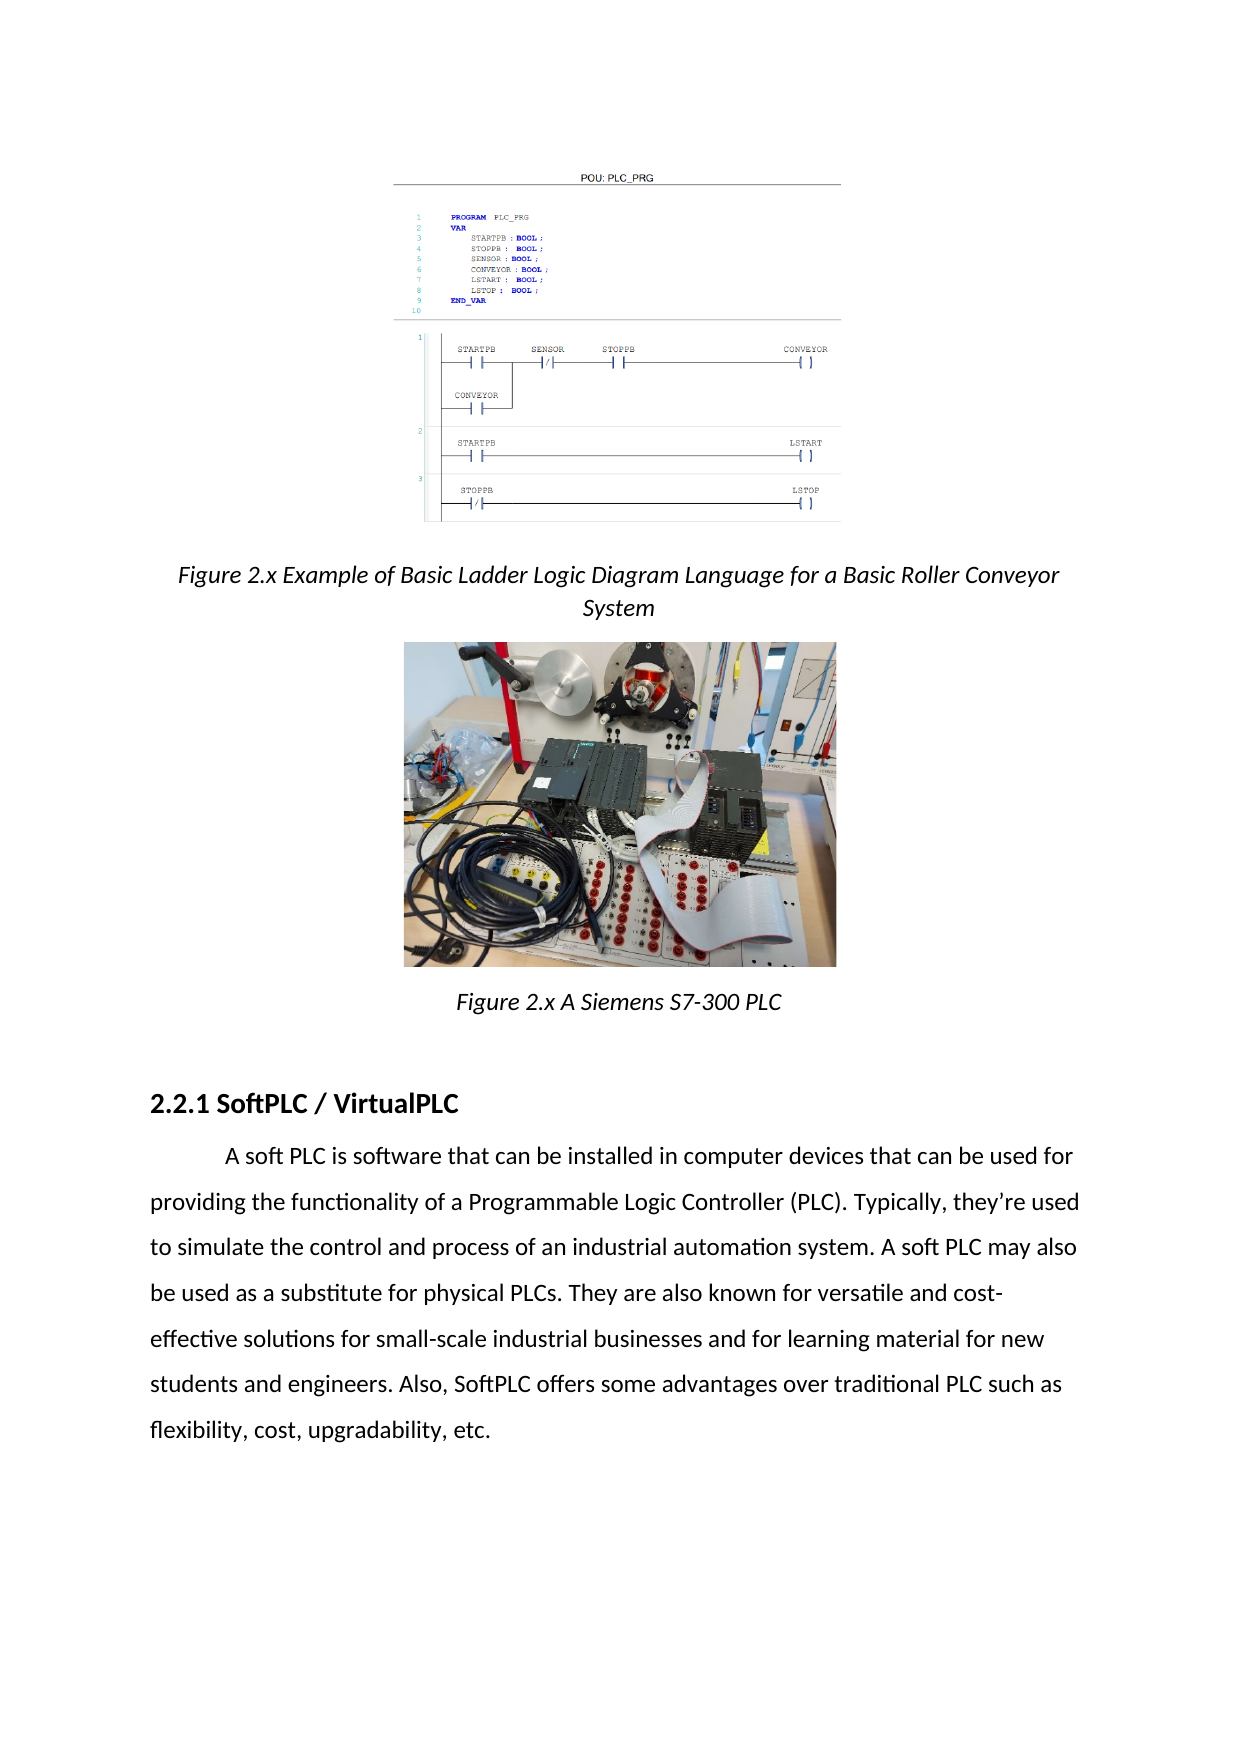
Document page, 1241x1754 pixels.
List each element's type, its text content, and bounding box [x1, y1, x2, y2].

text 2.2.1 SoftPLC / VirtualPLC [150, 1085, 1090, 1120]
picture [403, 642, 837, 967]
text A soft PLC is software that can be installed in computer devices that can be used for providing the functionality of a Programmable Logic Controller (PLC). Typically, they’re used to simulate the control and process of an industrial automation system. A soft PLC may also be used as a substitute for physical PLCs. They are also known for versatile and cost-effective solutions for small-scale industrial businesses and for learning material for new students and engineers. Also, SoftPLC offers some advantages over traditional PLC such as flexibility, cost, upgradability, etc. [150, 1140, 1090, 1445]
picture [383, 150, 857, 541]
text Figure 2.x Example of Basic Ladder Logic Diagram Language for a Basic Roller Conveyor System [150, 559, 1090, 623]
text Figure 2.x A Siemens S7-300 PLC [150, 986, 1090, 1016]
